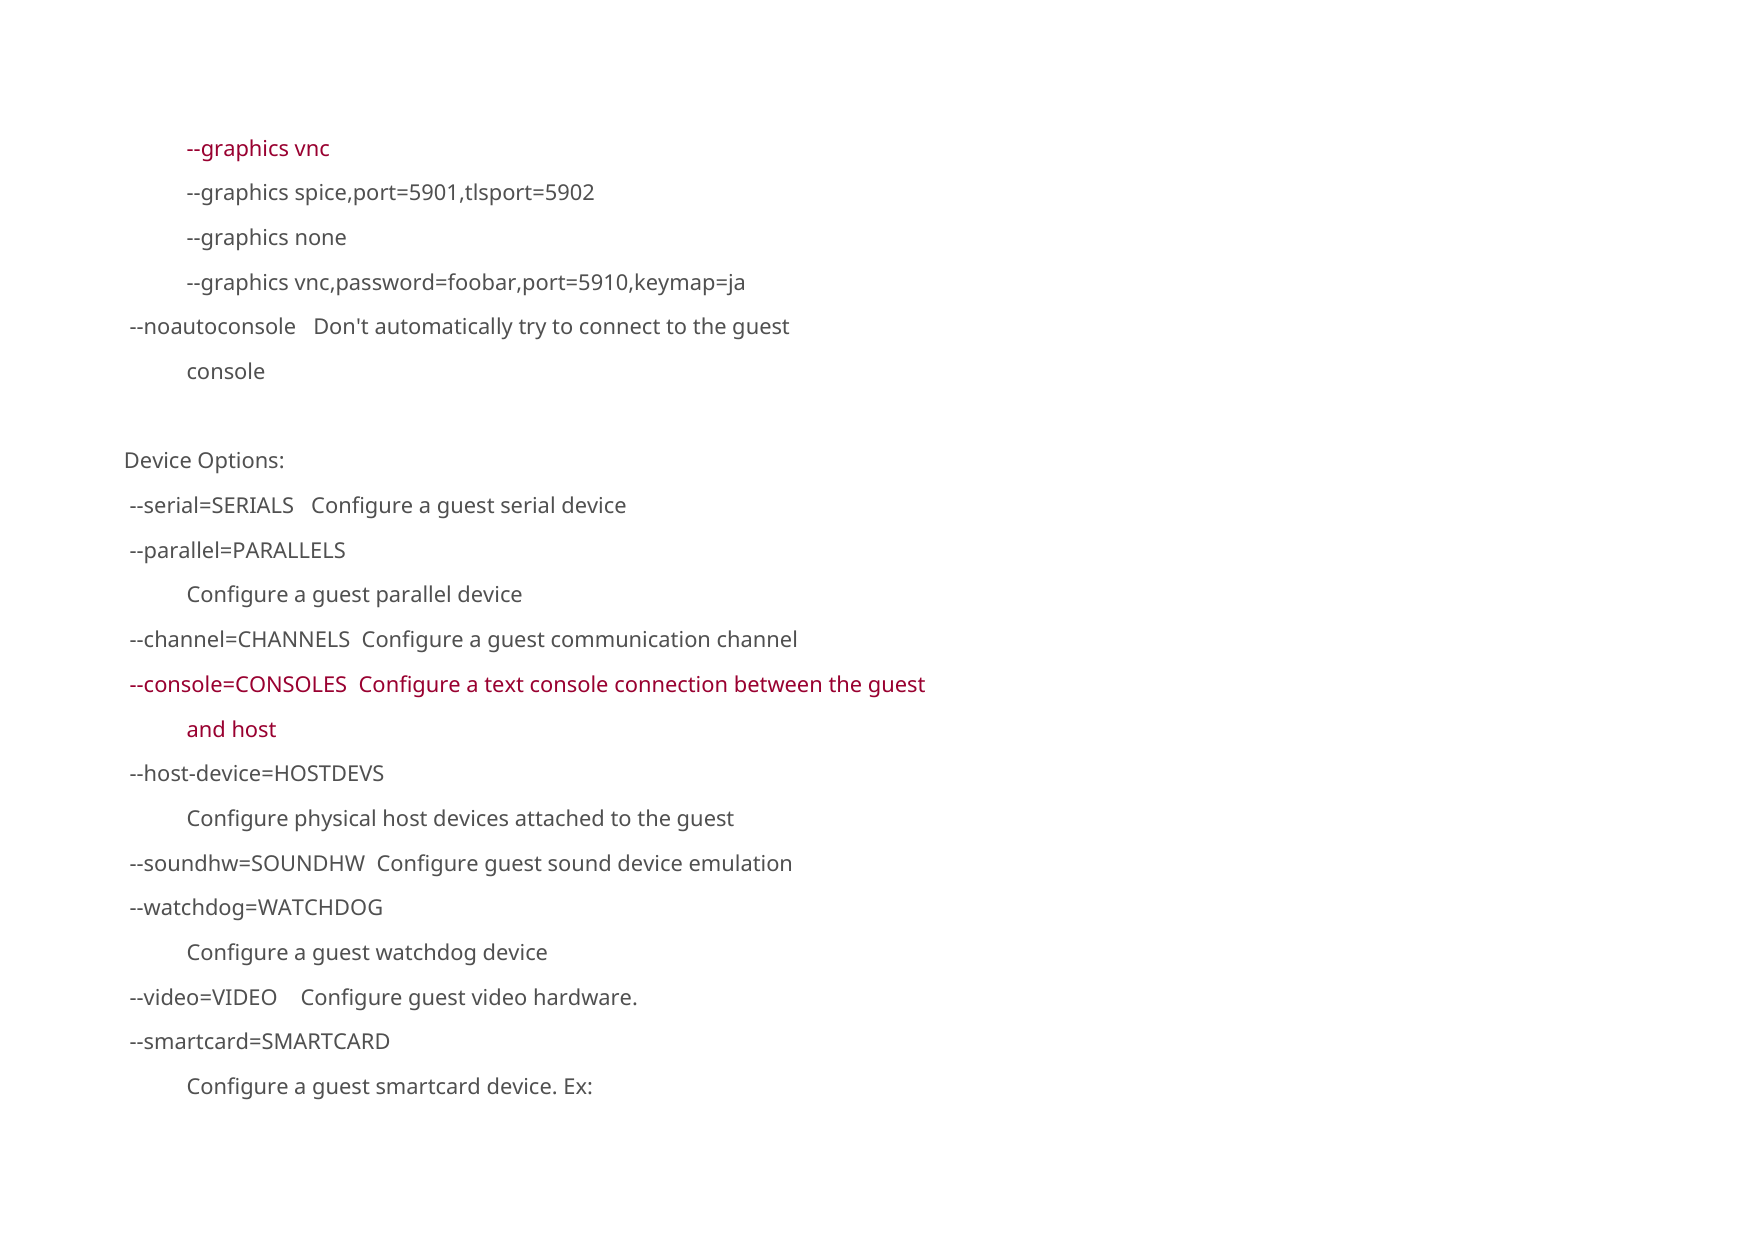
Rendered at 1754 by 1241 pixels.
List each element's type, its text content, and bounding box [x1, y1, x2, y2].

text --soundhw=SOUNDHW Configure guest sound device emulation [118, 848, 1636, 877]
text console [118, 356, 1636, 386]
text --channel=CHANNELS Configure a guest communication channel [118, 624, 1636, 654]
text --host-device=HOSTDEVS [118, 758, 1636, 788]
text --parallel=PARALLELS [118, 535, 1636, 564]
text --console=CONSOLES Configure a text console connection between the guest [118, 669, 1636, 699]
text --graphics vnc [118, 133, 1636, 162]
text --noautoconsole Don't automatically try to connect to the guest [118, 311, 1636, 341]
text --graphics vnc,password=foobar,port=5910,keymap=ja [118, 267, 1636, 296]
text --graphics spice,port=5901,tlsport=5902 [118, 177, 1636, 207]
text Configure a guest smartcard device. Ex: [118, 1071, 1636, 1101]
text and host [118, 713, 1636, 743]
text --graphics none [118, 222, 1636, 252]
text Configure physical host devices attached to the guest [118, 803, 1636, 833]
text --serial=SERIALS Configure a guest serial device [118, 490, 1636, 520]
text Configure a guest parallel device [118, 579, 1636, 609]
text --watchdog=WATCHDOG [118, 892, 1636, 922]
text --video=VIDEO Configure guest video hardware. [118, 982, 1636, 1011]
text Configure a guest watchdog device [118, 937, 1636, 967]
text Device Options: [118, 445, 1636, 475]
text --smartcard=SMARTCARD [118, 1026, 1636, 1056]
